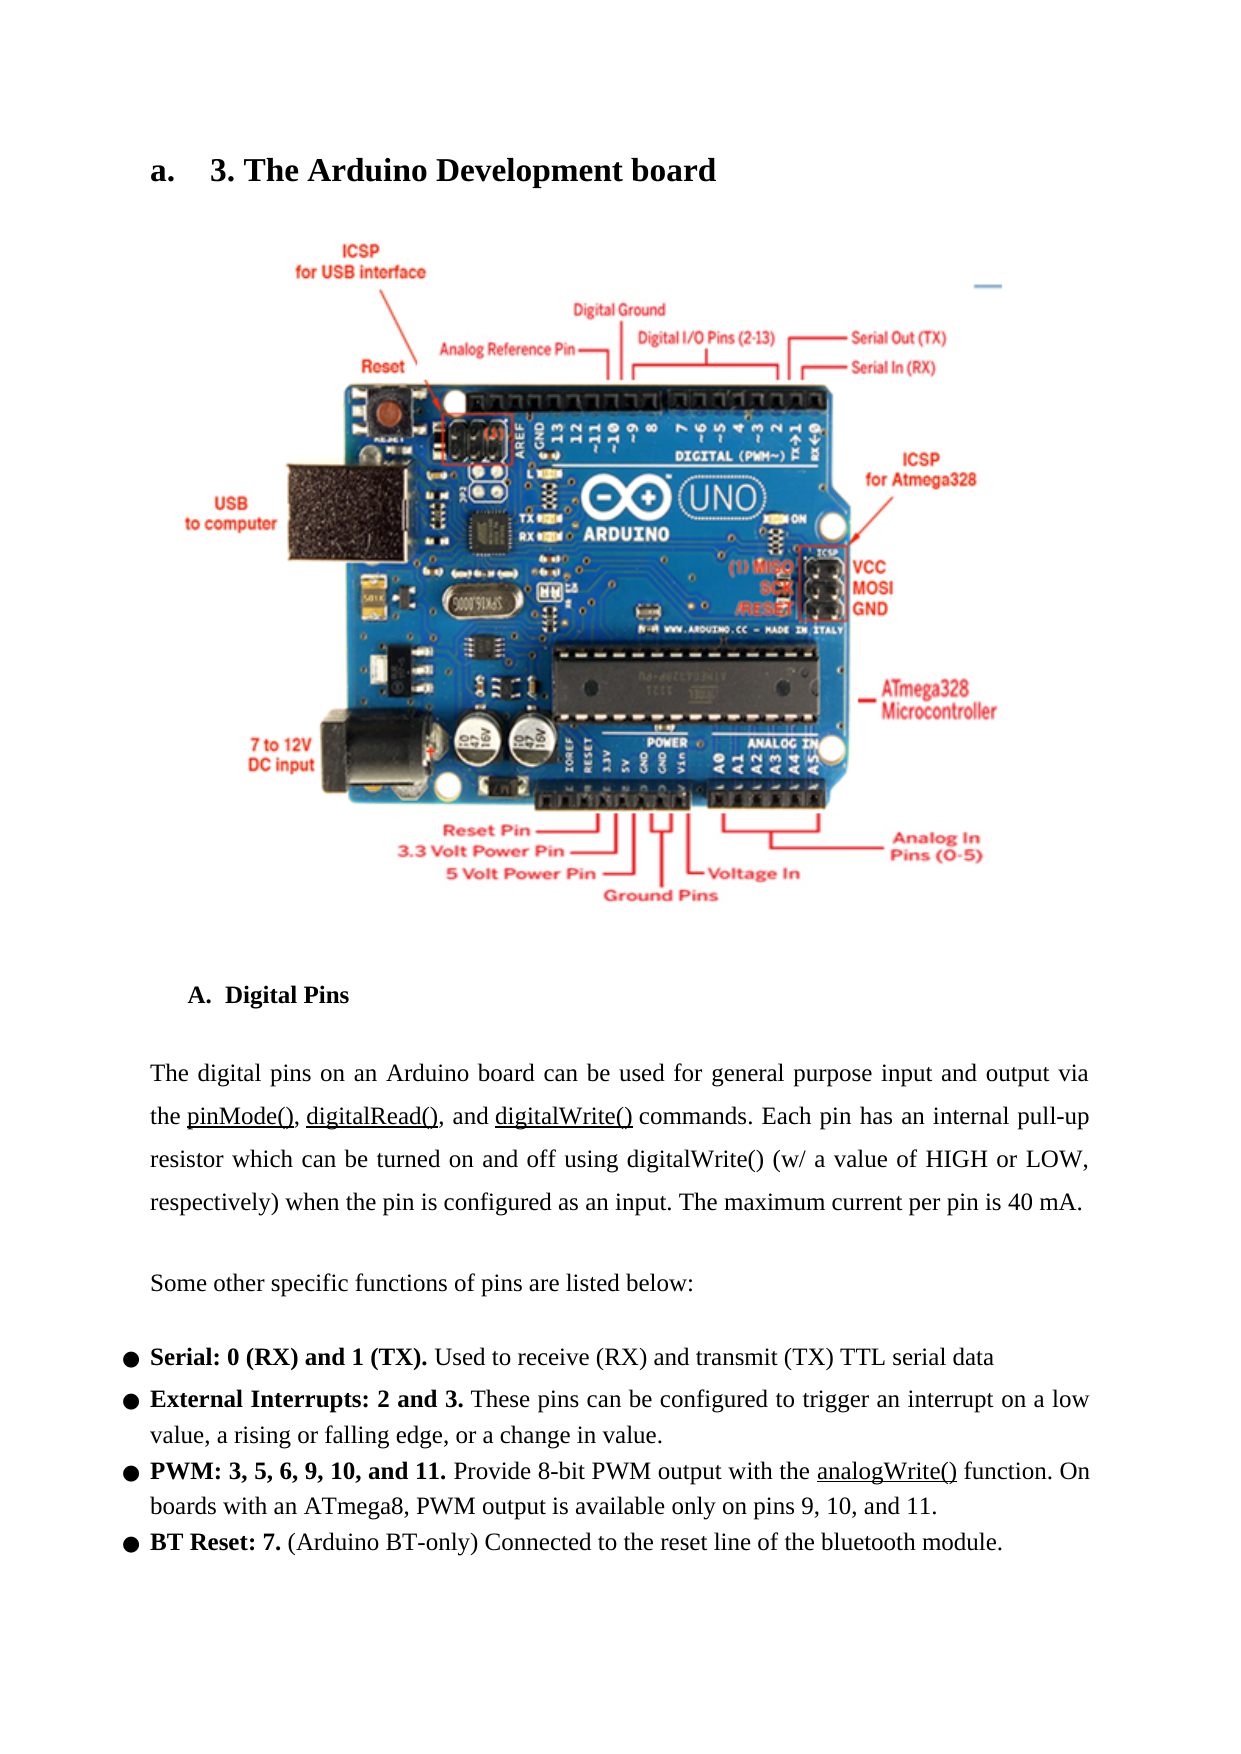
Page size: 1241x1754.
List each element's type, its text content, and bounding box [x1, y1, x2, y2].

picture [150, 241, 1021, 909]
list BT Reset: 7. (Arduino BT-only) Connected to the reset line of the bluetooth module. [122, 1520, 1090, 1563]
list PWM: 3, 5, 6, 9, 10, and 11. Provide 8-bit PWM output with the analogWrite() function. On boards with an ATmega8, PWM output is available only on pins 9, 10, and 11. [122, 1448, 1090, 1520]
list External Interrupts: 2 and 3. These pins can be configured to trigger an interrupt on a low value, a rising or falling edge, or a change in value. [122, 1377, 1090, 1448]
subtitle Digital Pins [187, 980, 1090, 1008]
text The digital pins on an Arduino board can be used for general purpose input and output via the pinMode(), digitalRead(), and digitalWrite() commands. Each pin has an internal pull-up resistor which can be turned on and off using digitalWrite() (w/ a value of HIGH or LOW, respectively) when the pin is configured as an input. The maximum current per pin is 40 mA. [150, 1058, 1090, 1216]
list Serial: 0 (RX) and 1 (TX). Used to receive (RX) and transmit (TX) TTL serial data [122, 1334, 1090, 1377]
text Some other specific functions of pins are listed below: [150, 1268, 1090, 1297]
subtitle 3. The Arduino Development board [150, 150, 1090, 188]
